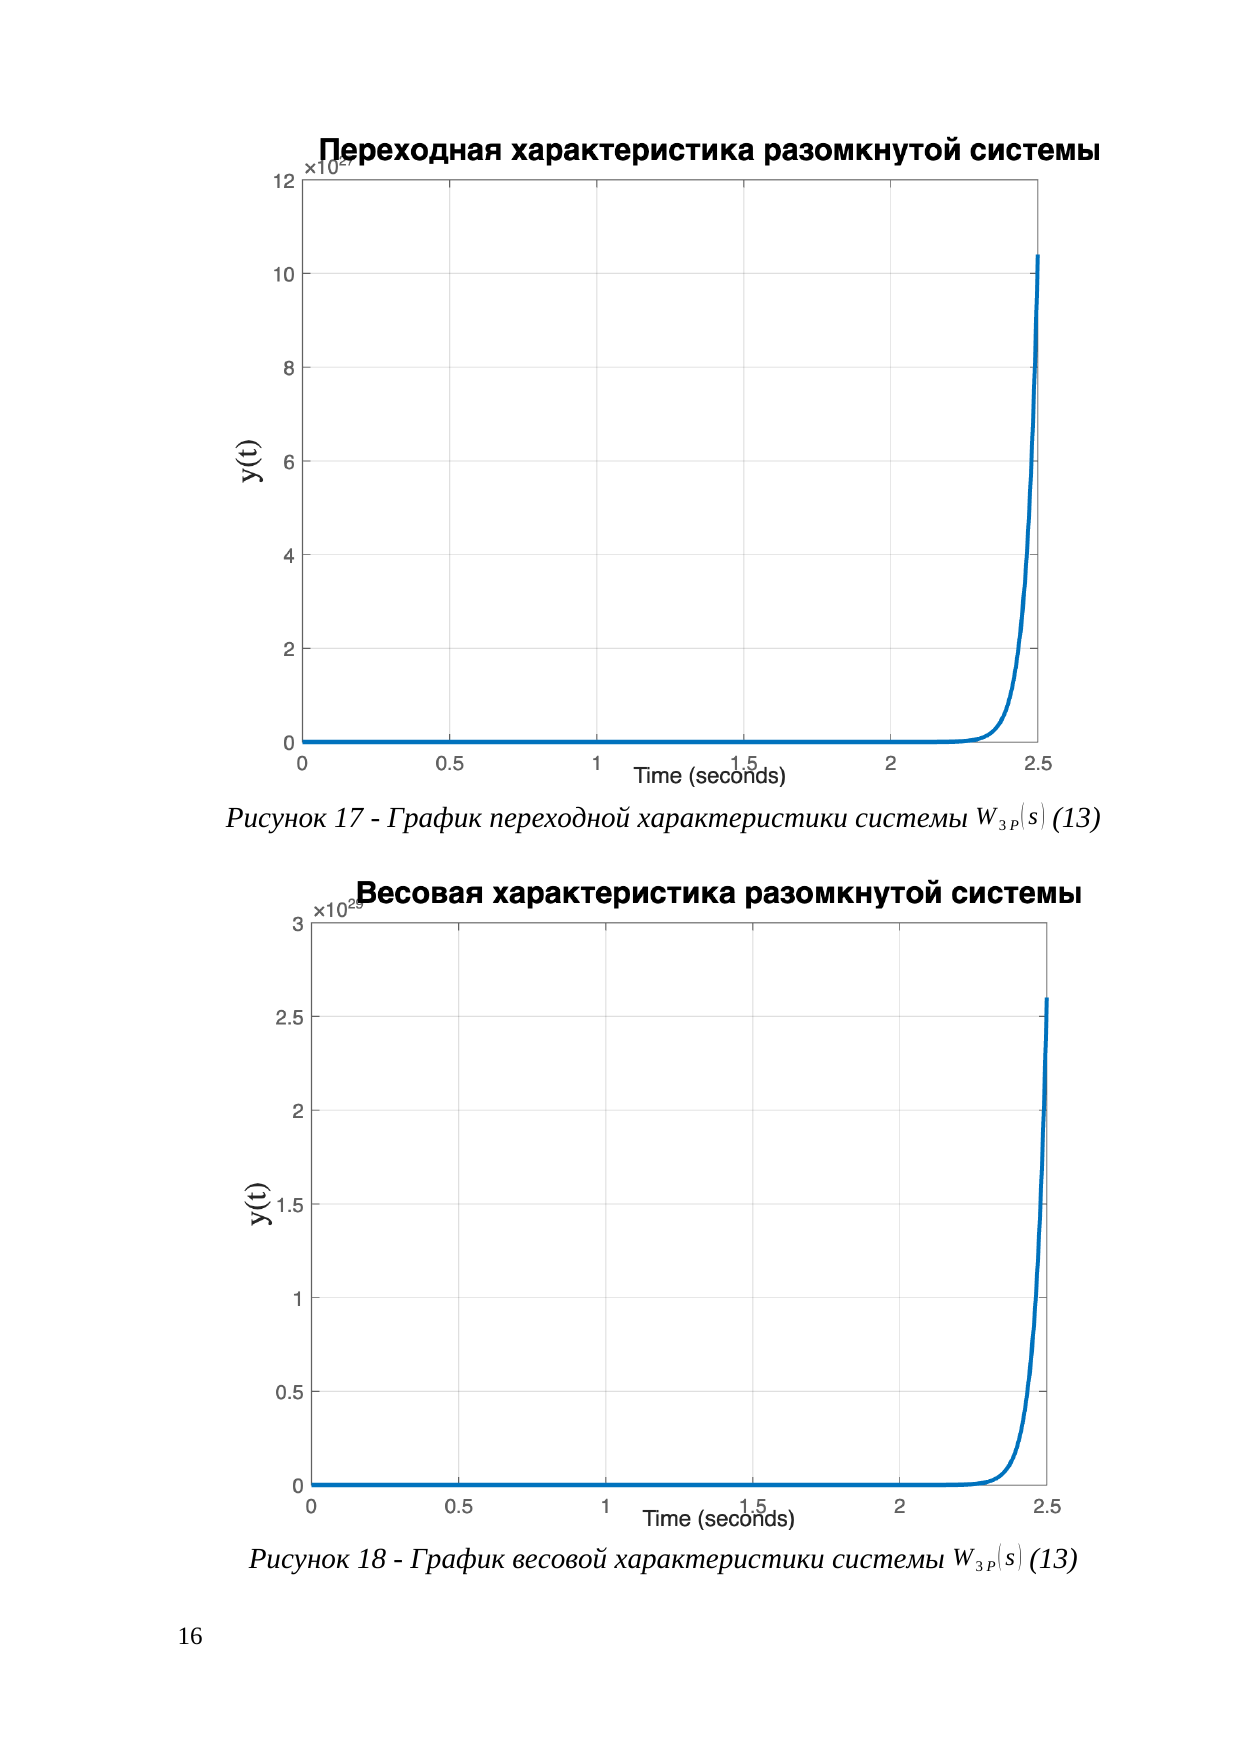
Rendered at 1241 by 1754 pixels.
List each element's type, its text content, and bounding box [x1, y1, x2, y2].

text Рисунок 18 - График весовой характеристики системы (13) [177, 1542, 1152, 1575]
text Рисунок 17 - График переходной характеристики системы (13) [177, 800, 1152, 834]
picture [228, 862, 1100, 1542]
picture [216, 118, 1112, 801]
